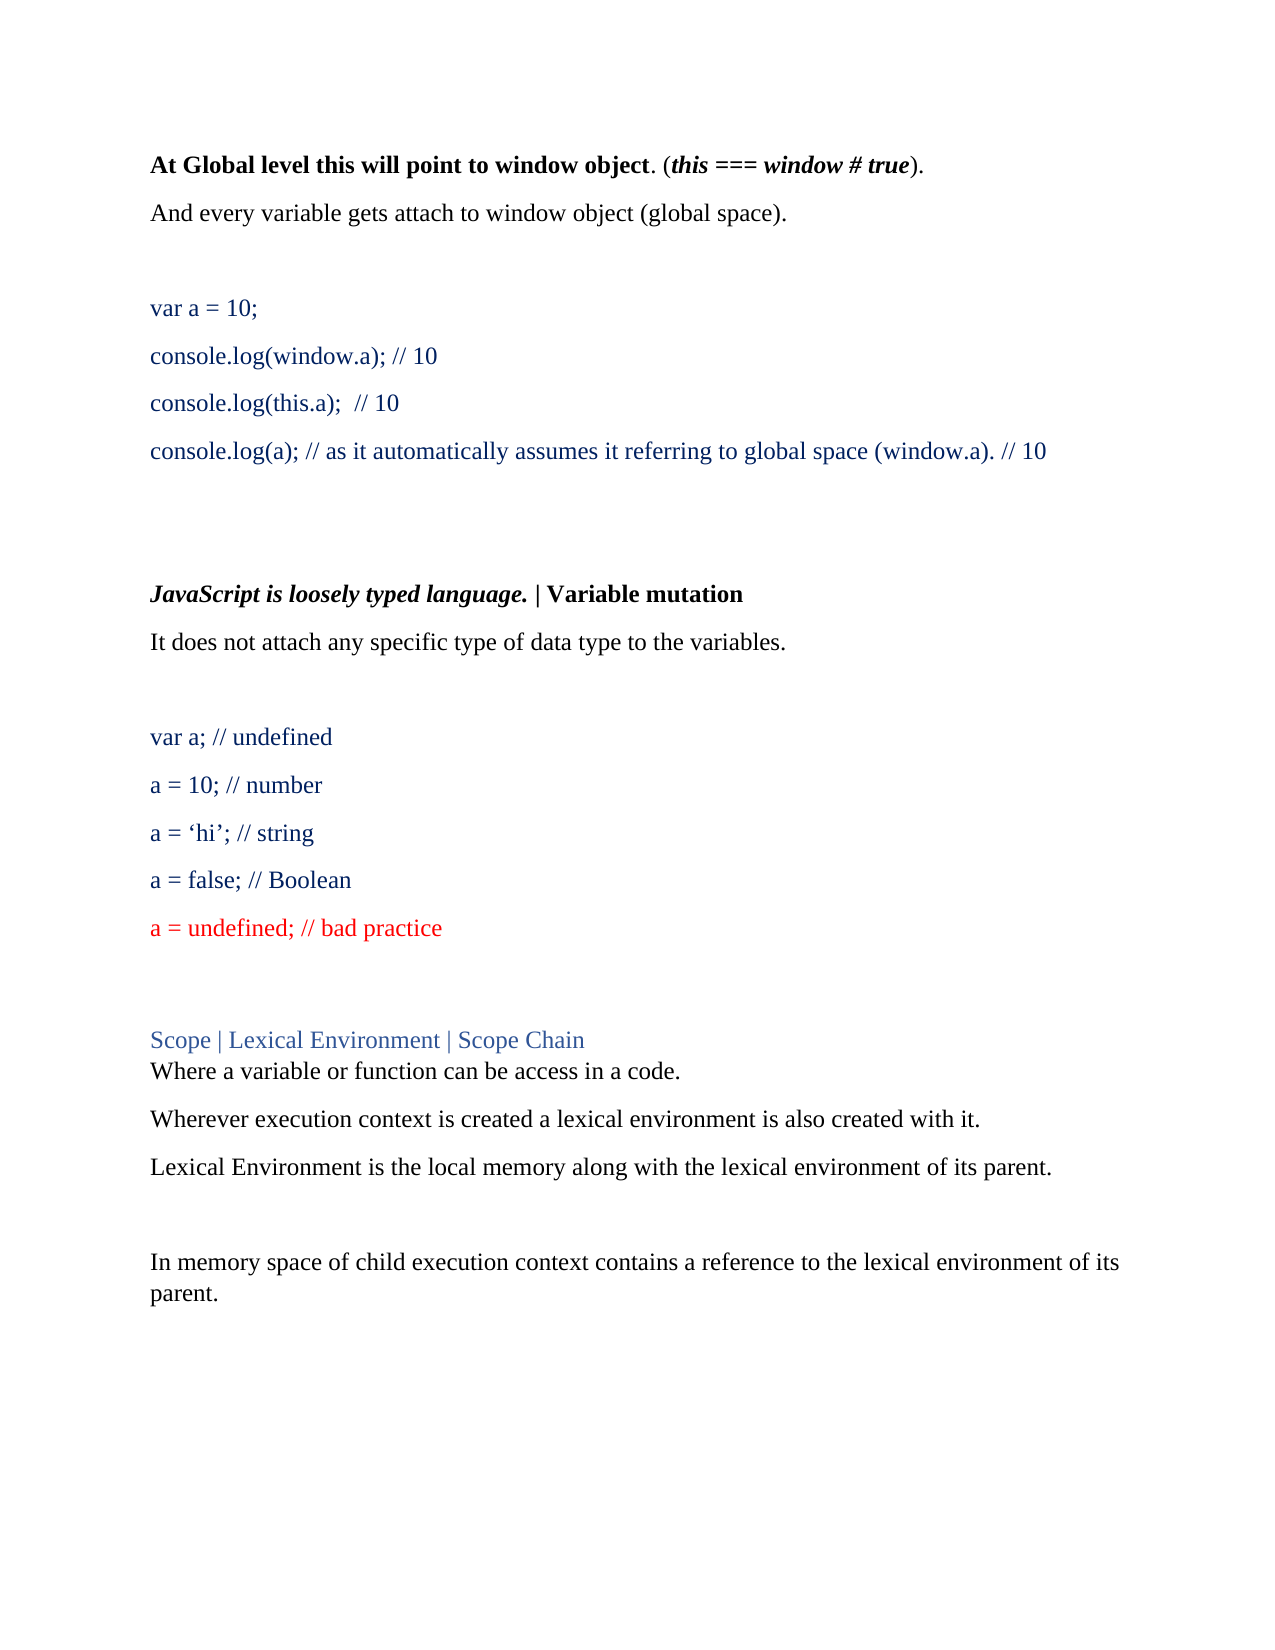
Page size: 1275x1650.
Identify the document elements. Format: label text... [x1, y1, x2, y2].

text At Global level this will point to window object. (this === window # true). [150, 150, 1125, 179]
text console.log(a); // as it automatically assumes it referring to global space (window.a). // 10 [150, 436, 1125, 465]
text And every variable gets attach to window object (global space). [150, 198, 1125, 226]
text var a; // undefined [150, 722, 1125, 751]
text Lexical Environment is the local memory along with the lexical environment of its parent. [150, 1152, 1125, 1181]
text In memory space of child execution context contains a reference to the lexical environment of its parent. [150, 1247, 1125, 1307]
text console.log(window.a); // 10 [150, 341, 1125, 369]
text JavaScript is loosely typed language. | Variable mutation [150, 579, 1125, 608]
text It does not attach any specific type of data type to the variables. [150, 627, 1125, 656]
text a = undefined; // bad practice [150, 913, 1125, 942]
text a = false; // Boolean [150, 866, 1125, 894]
subtitle Scope | Lexical Environment | Scope Chain [150, 1025, 1125, 1054]
text console.log(this.a); // 10 [150, 388, 1125, 417]
text a = ‘hi’; // string [150, 818, 1125, 847]
text var a = 10; [150, 293, 1125, 322]
text a = 10; // number [150, 770, 1125, 799]
text Wherever execution context is created a lexical environment is also created with it. [150, 1104, 1125, 1133]
text Where a variable or function can be access in a code. [150, 1056, 1125, 1085]
